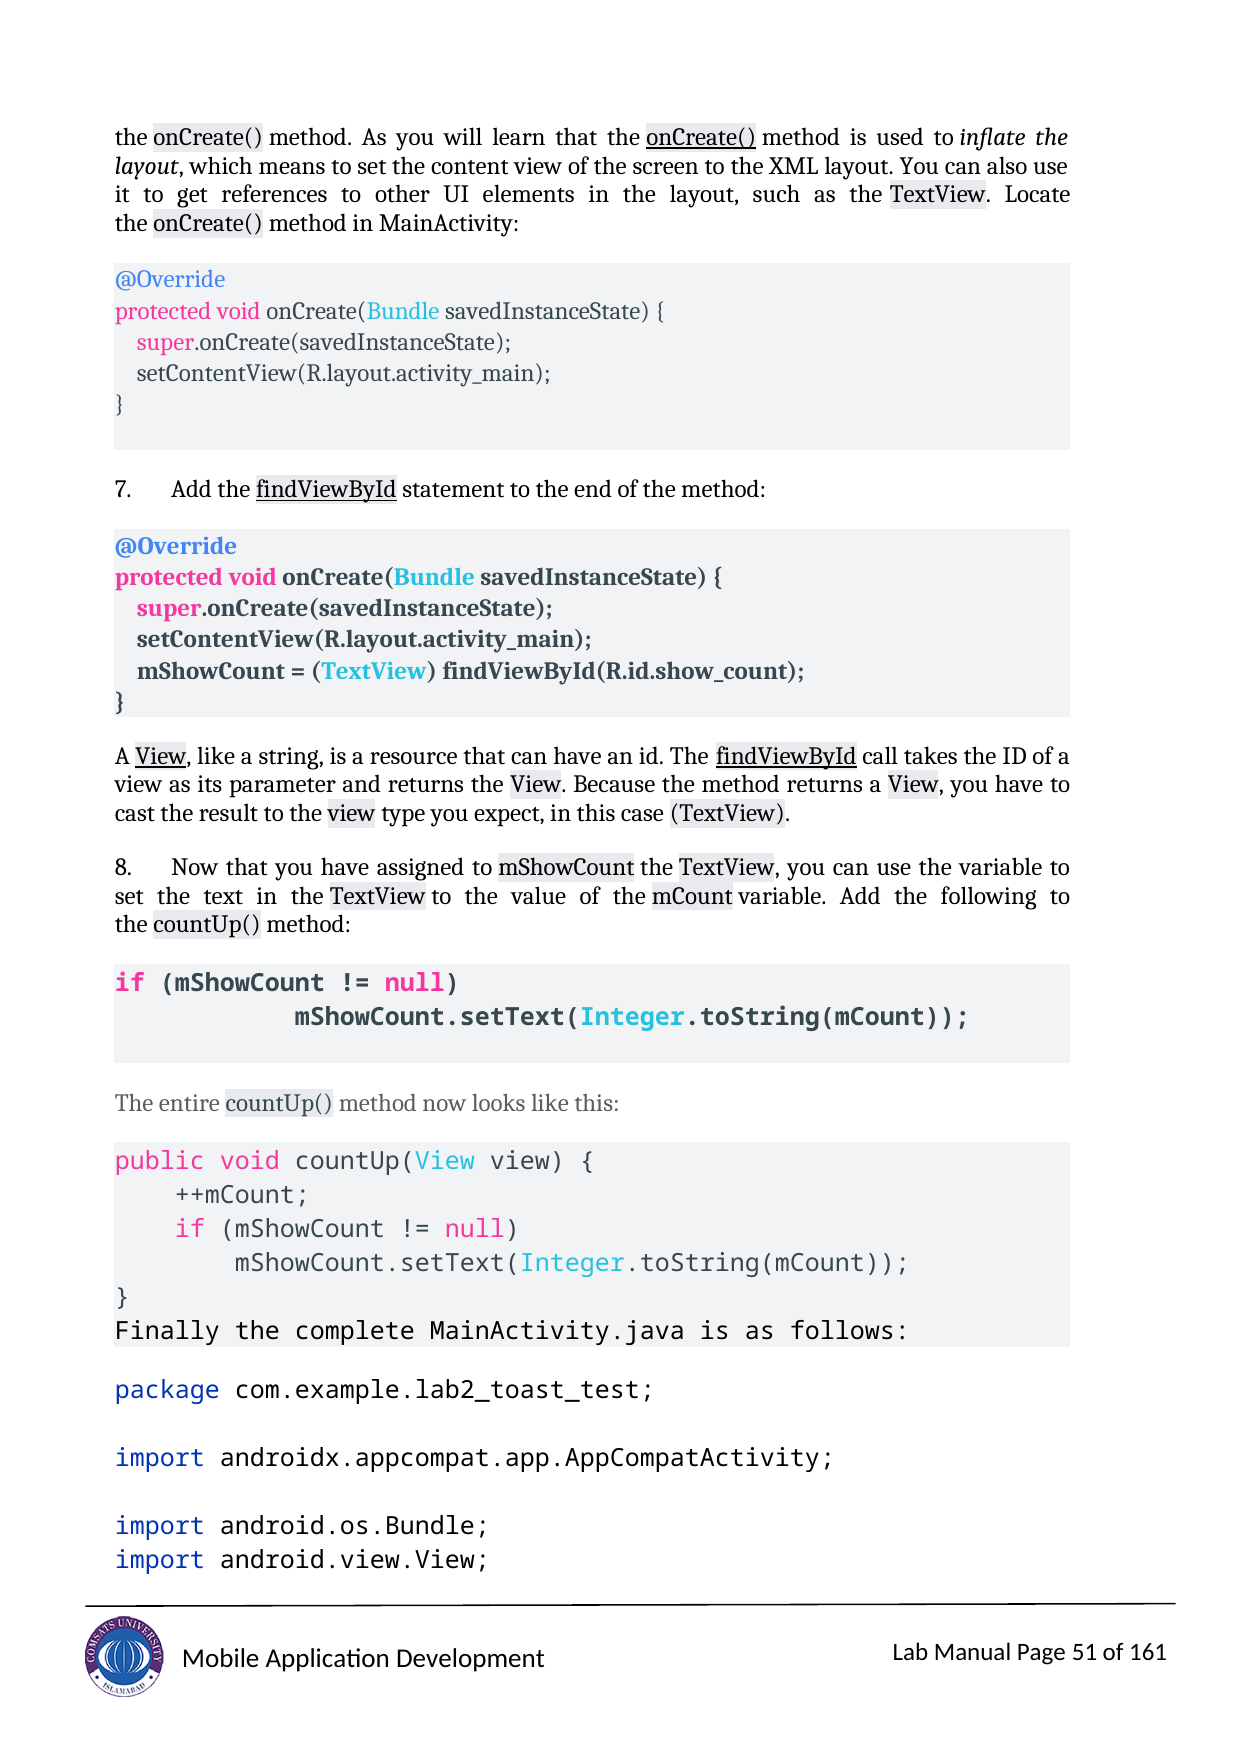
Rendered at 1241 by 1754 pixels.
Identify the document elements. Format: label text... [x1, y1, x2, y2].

text @Override protected void onCreate(Bundle savedInstanceState) { super.onCreate(savedInstanceState); setContentView(R.layout.activity_main); } [114, 263, 1070, 450]
text The entire countUp() method now looks like this: [114, 1088, 1070, 1117]
list Add the findViewById statement to the end of the method: [397, 475, 1070, 504]
picture [85, 1616, 165, 1697]
text if (mShowCount != null) mShowCount.setText(Integer.toString(mCount)); [114, 964, 1070, 1063]
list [114, 123, 1070, 238]
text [114, 1372, 1070, 1576]
text A View, like a string, is a resource that can have an id. The findViewById call takes the ID of a view as its parameter and returns the View. Because the method returns a View, you have to cast the result to the view type you expect, in this case (TextView). [114, 742, 1070, 828]
text public void countUp(View view) { ++mCount; if (mShowCount != null) mShowCount.setText(Integer.toString(mCount)); } Finally the complete MainActivity.java is as follows: [114, 1142, 1070, 1347]
list Now that you have assigned to mShowCount the TextView, you can use the variable to set the text in the TextView to the value of the mCount variable. Add the following to the countUp() method: [114, 853, 1070, 939]
text @Override protected void onCreate(Bundle savedInstanceState) { super.onCreate(savedInstanceState); setContentView(R.layout.activity_main); mShowCount = (TextView) findViewById(R.id.show_count); } [114, 529, 1070, 717]
list Add the findViewById statement to the end of the method: [114, 475, 256, 504]
